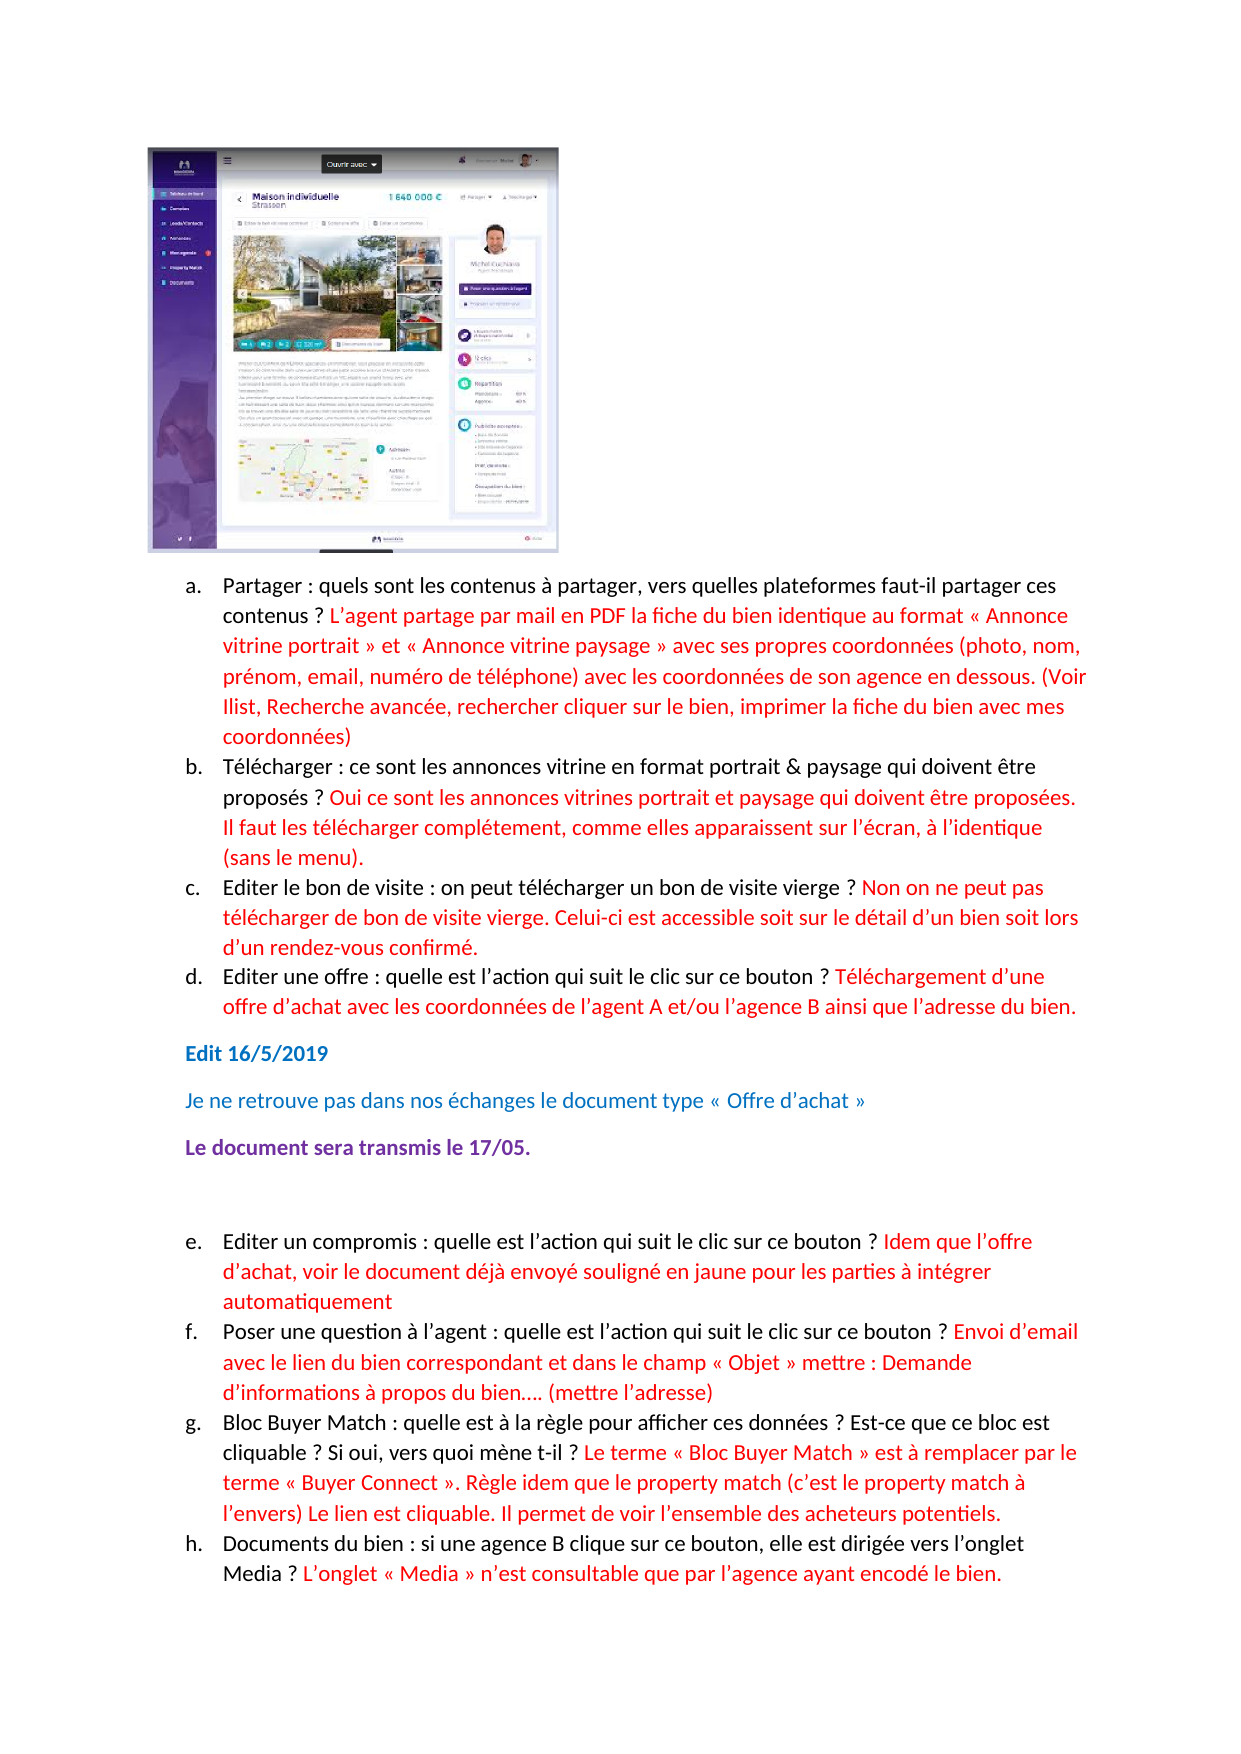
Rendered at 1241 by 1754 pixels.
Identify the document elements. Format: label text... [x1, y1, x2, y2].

picture [147, 147, 559, 553]
list Poser une question à l’agent : quelle est l’action qui suit le clic sur ce bouton ? Envoi d’email avec le lien du bien correspondant et dans le champ « Objet » mettre : Demande d’informations à propos du bien…. (mettre l’adresse) [185, 1317, 1093, 1406]
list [185, 1529, 1093, 1587]
list Télécharger : ce sont les annonces vitrine en format portrait & paysage qui doivent être proposés ? Oui ce sont les annonces vitrines portrait et paysage qui doivent être proposées. Il faut les télécharger complétement, comme elles apparaissent sur l’écran, à l’identique (sans le menu). [185, 752, 1093, 871]
list Bloc Buyer Match : quelle est à la règle pour afficher ces données ? Est-ce que ce bloc est cliquable ? Si oui, vers quoi mène t-il ? Le terme « Bloc Buyer Match » est à remplacer par le terme « Buyer Connect ». Règle idem que le property match (c’est le property match à l’envers) Le lien est cliquable. Il permet de voir l’ensemble des acheteurs potentiels. [185, 1408, 1093, 1527]
list Editer une offre : quelle est l’action qui suit le clic sur ce bouton ? Téléchargement d’une offre d’achat avec les coordonnées de l’agent A et/ou l’agence B ainsi que l’adresse du bien. [185, 962, 1093, 1021]
text Je ne retrouve pas dans nos échanges le document type « Offre d’achat » [185, 1086, 1093, 1114]
text Edit 16/5/2019 [185, 1039, 1093, 1067]
list Editer le bon de visite : on peut télécharger un bon de visite vierge ? Non on ne peut pas télécharger de bon de visite vierge. Celui-ci est accessible soit sur le détail d’un bien soit lors d’un rendez-vous confirmé. [185, 873, 1093, 961]
list Partager : quels sont les contenus à partager, vers quelles plateformes faut-il partager ces contenus ? L’agent partage par mail en PDF la fiche du bien identique au format « Annonce vitrine portrait » et « Annonce vitrine paysage » avec ses propres coordonnées (photo, nom, prénom, email, numéro de téléphone) avec les coordonnées de son agence en dessous. (Voir Ilist, Recherche avancée, rechercher cliquer sur le bien, imprimer la fiche du bien avec mes coordonnées) [185, 571, 1093, 750]
list Editer un compromis : quelle est l’action qui suit le clic sur ce bouton ? Idem que l’offre d’achat, voir le document déjà envoyé souligné en jaune pour les parties à intégrer automatiquement [185, 1227, 1093, 1315]
text Le document sera transmis le 17/05. [185, 1133, 1093, 1161]
